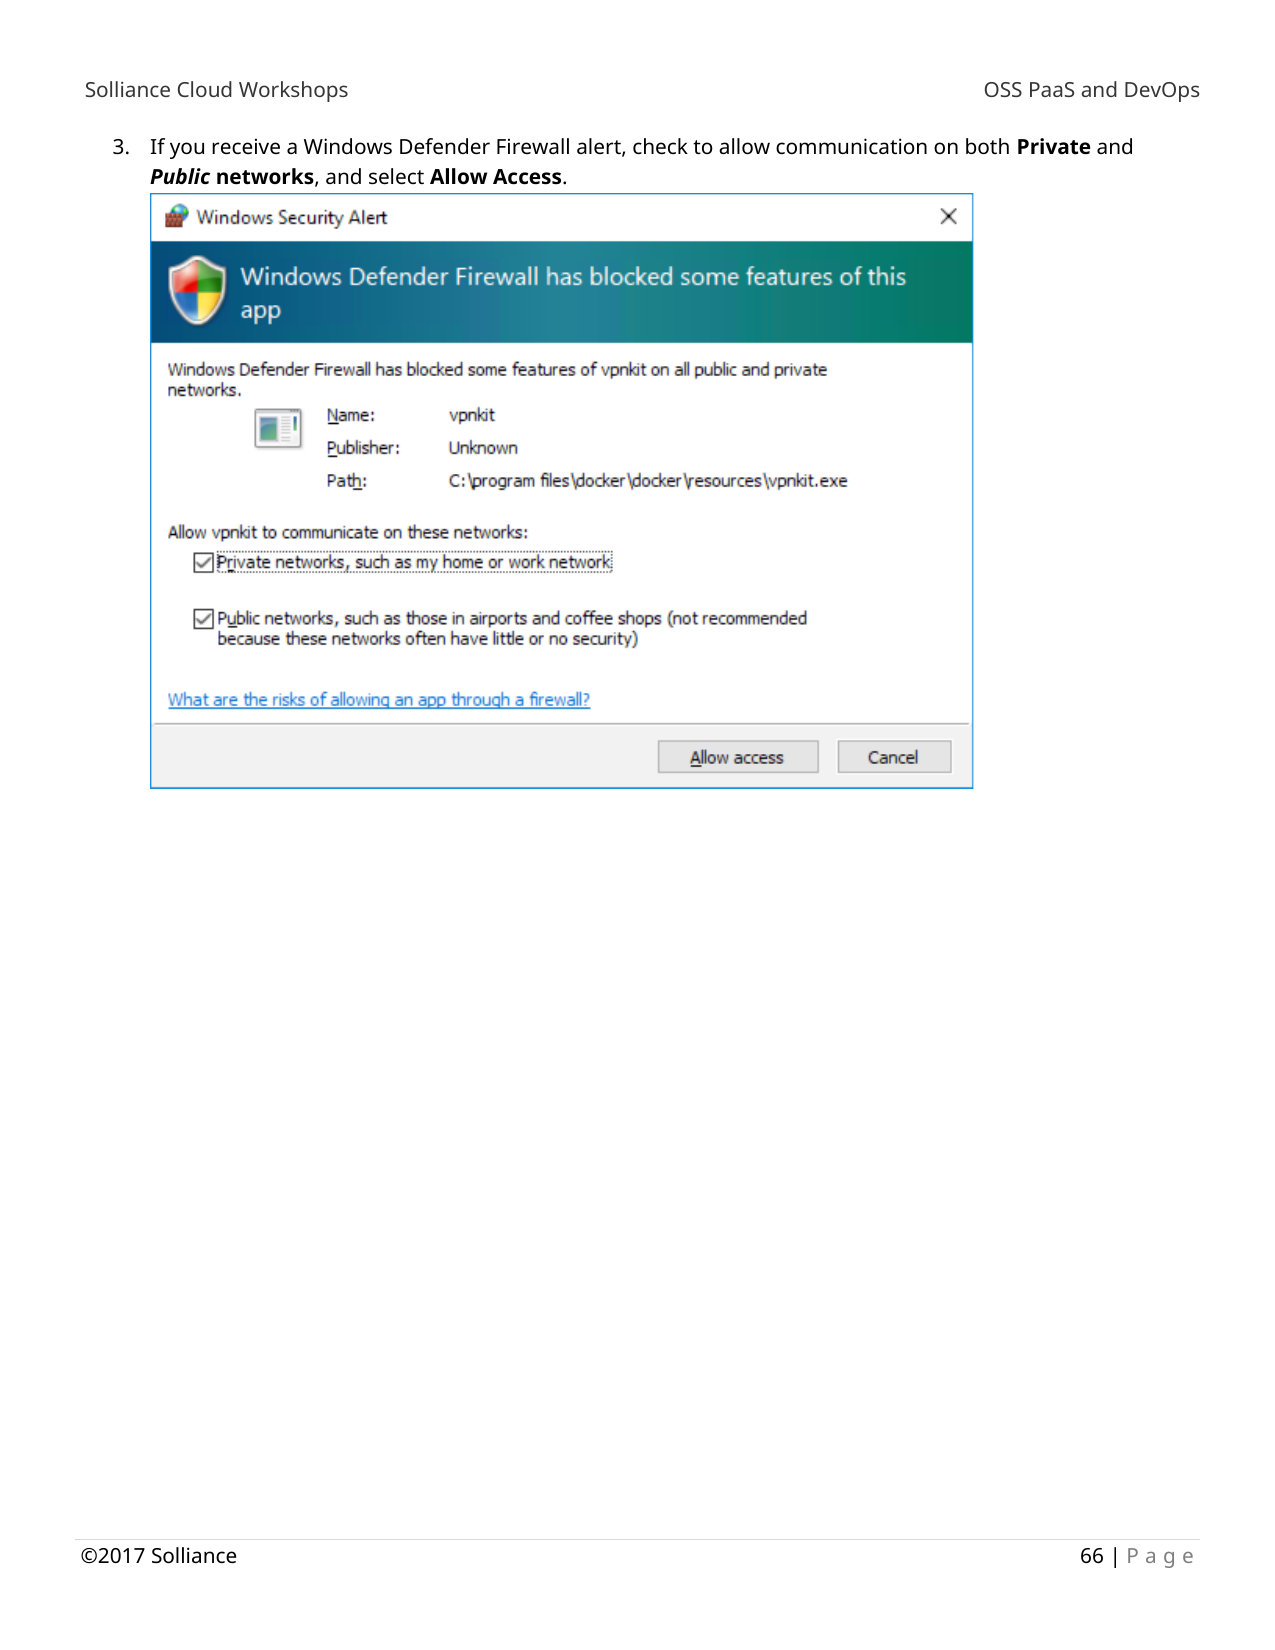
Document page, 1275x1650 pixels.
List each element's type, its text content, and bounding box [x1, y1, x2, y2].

picture [150, 193, 974, 789]
